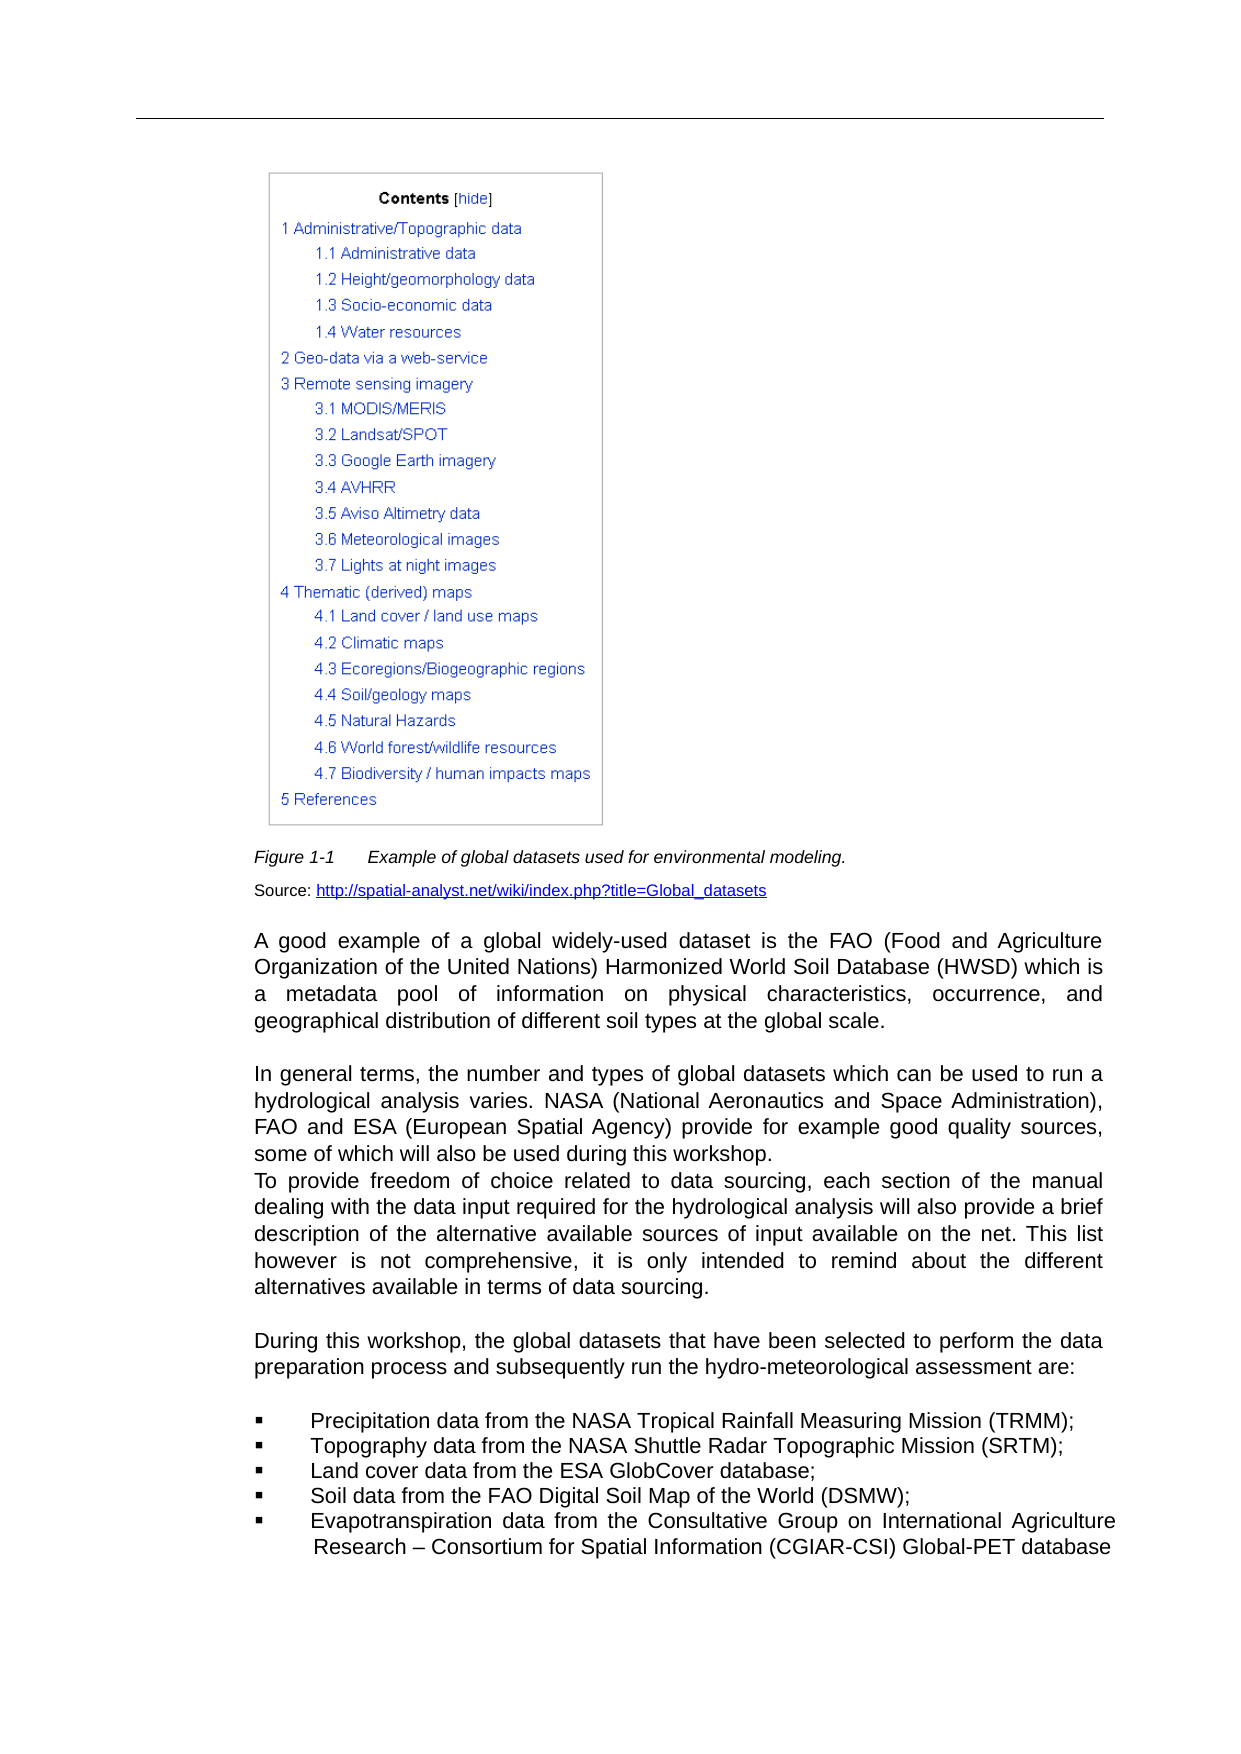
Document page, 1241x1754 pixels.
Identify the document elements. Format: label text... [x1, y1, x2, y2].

list Land cover data from the ESA GlobCover database; [254, 1458, 1117, 1483]
list Precipitation data from the NASA Tropical Rainfall Measuring Mission (TRMM); [254, 1407, 1117, 1433]
list Evapotranspiration data from the Consultative Group on International Agriculture Research – Consortium for Spatial Information (CGIAR-CSI) Global-PET database [254, 1508, 1117, 1559]
text During this workshop, the global datasets that have been selected to perform the data preparation process and subsequently run the hydro-meteorological assessment are: [254, 1327, 1104, 1379]
text Source: http://spatial-analyst.net/wiki/index.php?title=Global_datasets [254, 881, 1104, 900]
picture [260, 165, 614, 833]
list Topography data from the NASA Shuttle Radar Topographic Mission (SRTM); [254, 1433, 1117, 1458]
text In general terms, the number and types of global datasets which can be used to run a hydrological analysis varies. NASA (National Aeronautics and Space Administration), FAO and ESA (European Spatial Agency) provide for example good quality sources, some of which will also be used during this workshop. [254, 1061, 1104, 1166]
text A good example of a global widely-used dataset is the FAO (Food and Agriculture Organization of the United Nations) Harmonized World Soil Database (HWSD) which is a metadata pool of information on physical characteristics, occurrence, and geographical distribution of different soil types at the global scale. [254, 927, 1104, 1033]
list Soil data from the FAO Digital Soil Map of the World (DSMW); [254, 1483, 1117, 1508]
text To provide freedom of choice related to data sourcing, each section of the manual dealing with the data input required for the hydrological analysis will also provide a brief description of the alternative available sources of input available on the net. This list however is not comprehensive, it is only intended to remind about the different alternatives available in terms of data sourcing. [254, 1167, 1104, 1299]
text Figure 1-1 Example of global datasets used for environmental modeling. [254, 846, 1104, 867]
